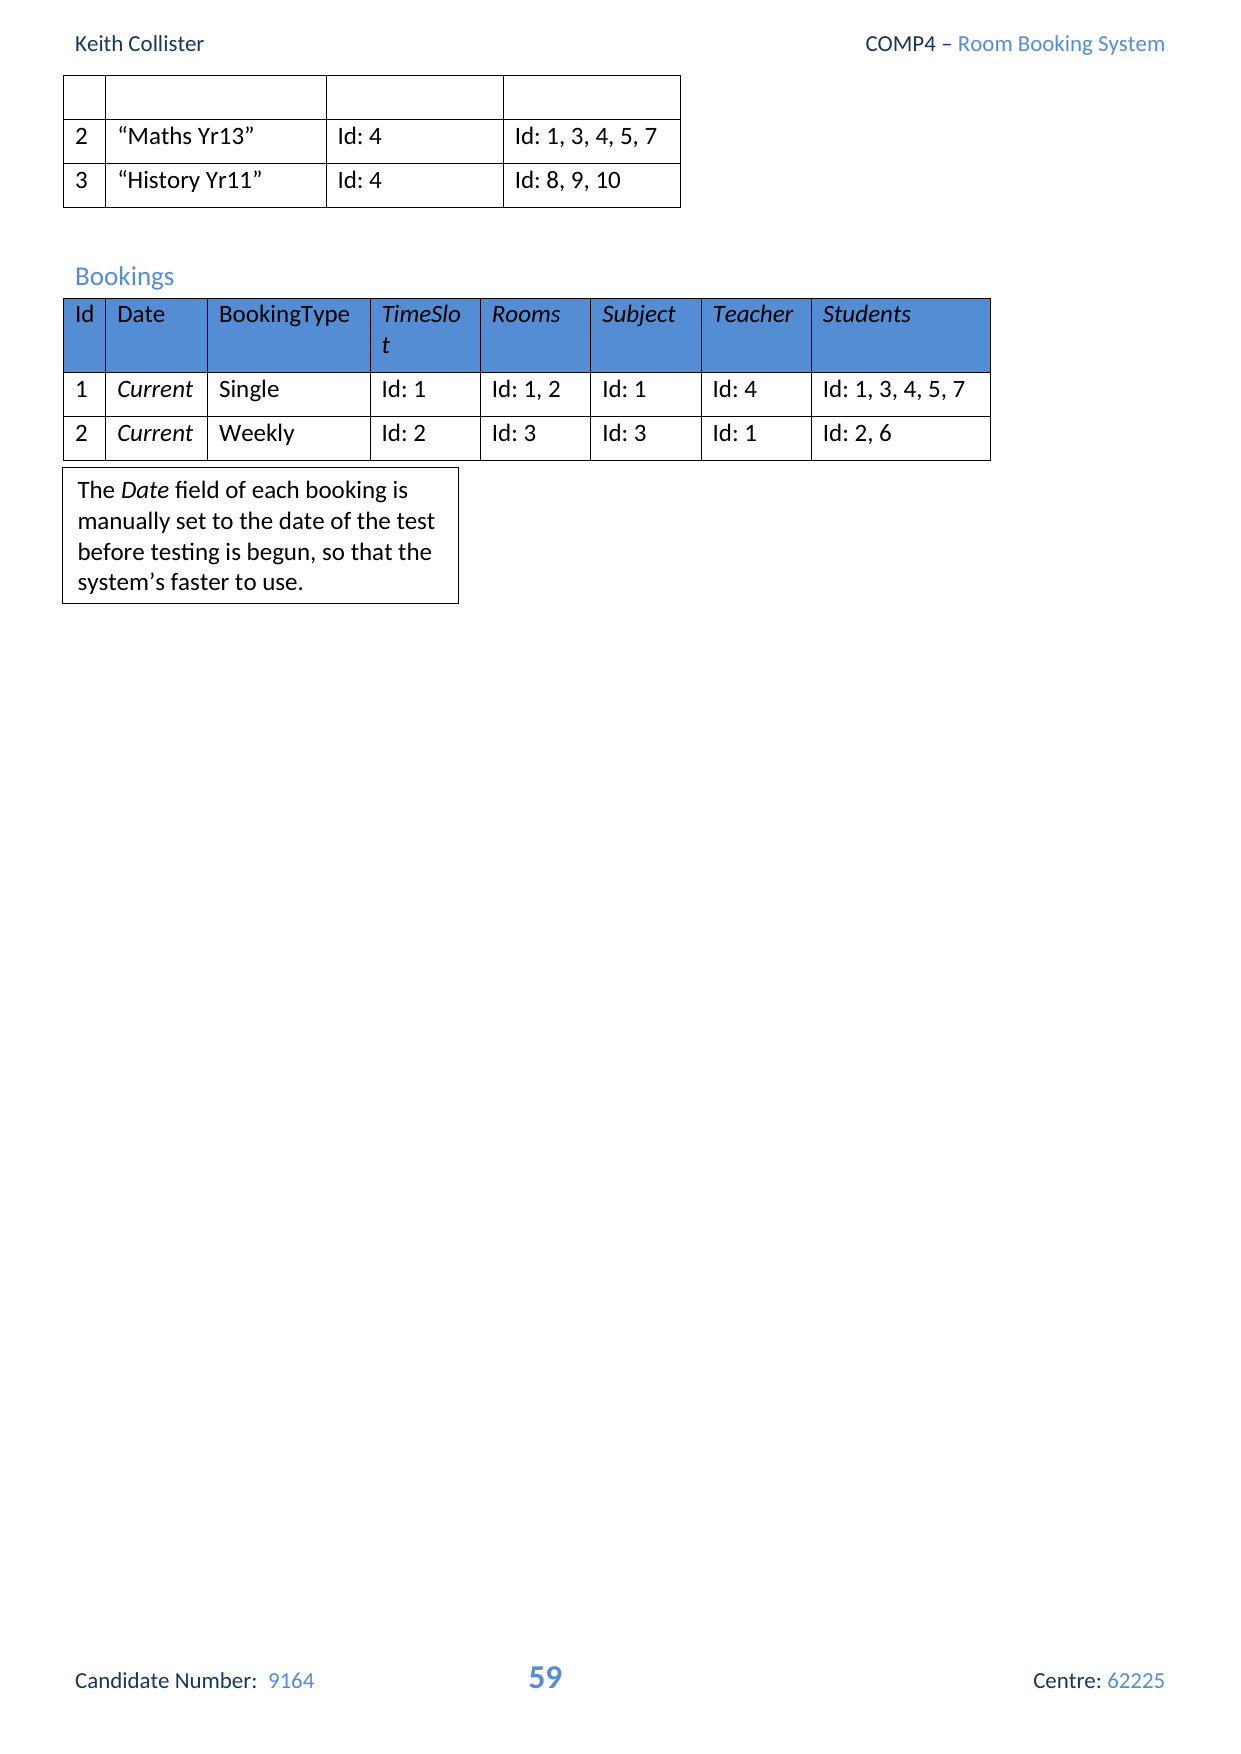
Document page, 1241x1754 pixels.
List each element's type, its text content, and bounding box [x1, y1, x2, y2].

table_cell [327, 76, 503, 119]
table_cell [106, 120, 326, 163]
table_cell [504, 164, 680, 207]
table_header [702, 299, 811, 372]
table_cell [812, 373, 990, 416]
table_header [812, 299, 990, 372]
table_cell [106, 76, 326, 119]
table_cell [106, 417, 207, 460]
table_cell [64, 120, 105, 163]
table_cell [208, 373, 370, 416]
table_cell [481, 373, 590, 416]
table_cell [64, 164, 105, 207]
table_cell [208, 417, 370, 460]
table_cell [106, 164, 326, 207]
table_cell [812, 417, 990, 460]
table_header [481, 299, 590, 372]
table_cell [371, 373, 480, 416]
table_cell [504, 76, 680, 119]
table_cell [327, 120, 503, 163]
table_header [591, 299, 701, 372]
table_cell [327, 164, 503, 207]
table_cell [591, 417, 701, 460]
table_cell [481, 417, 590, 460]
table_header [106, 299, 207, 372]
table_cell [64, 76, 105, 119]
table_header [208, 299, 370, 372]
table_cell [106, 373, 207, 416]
subtitle Bookings [75, 259, 1165, 293]
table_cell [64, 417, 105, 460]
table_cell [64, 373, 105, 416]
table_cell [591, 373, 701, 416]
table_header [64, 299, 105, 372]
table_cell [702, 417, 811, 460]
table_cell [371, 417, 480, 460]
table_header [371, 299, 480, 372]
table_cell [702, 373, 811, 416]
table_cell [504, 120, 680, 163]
